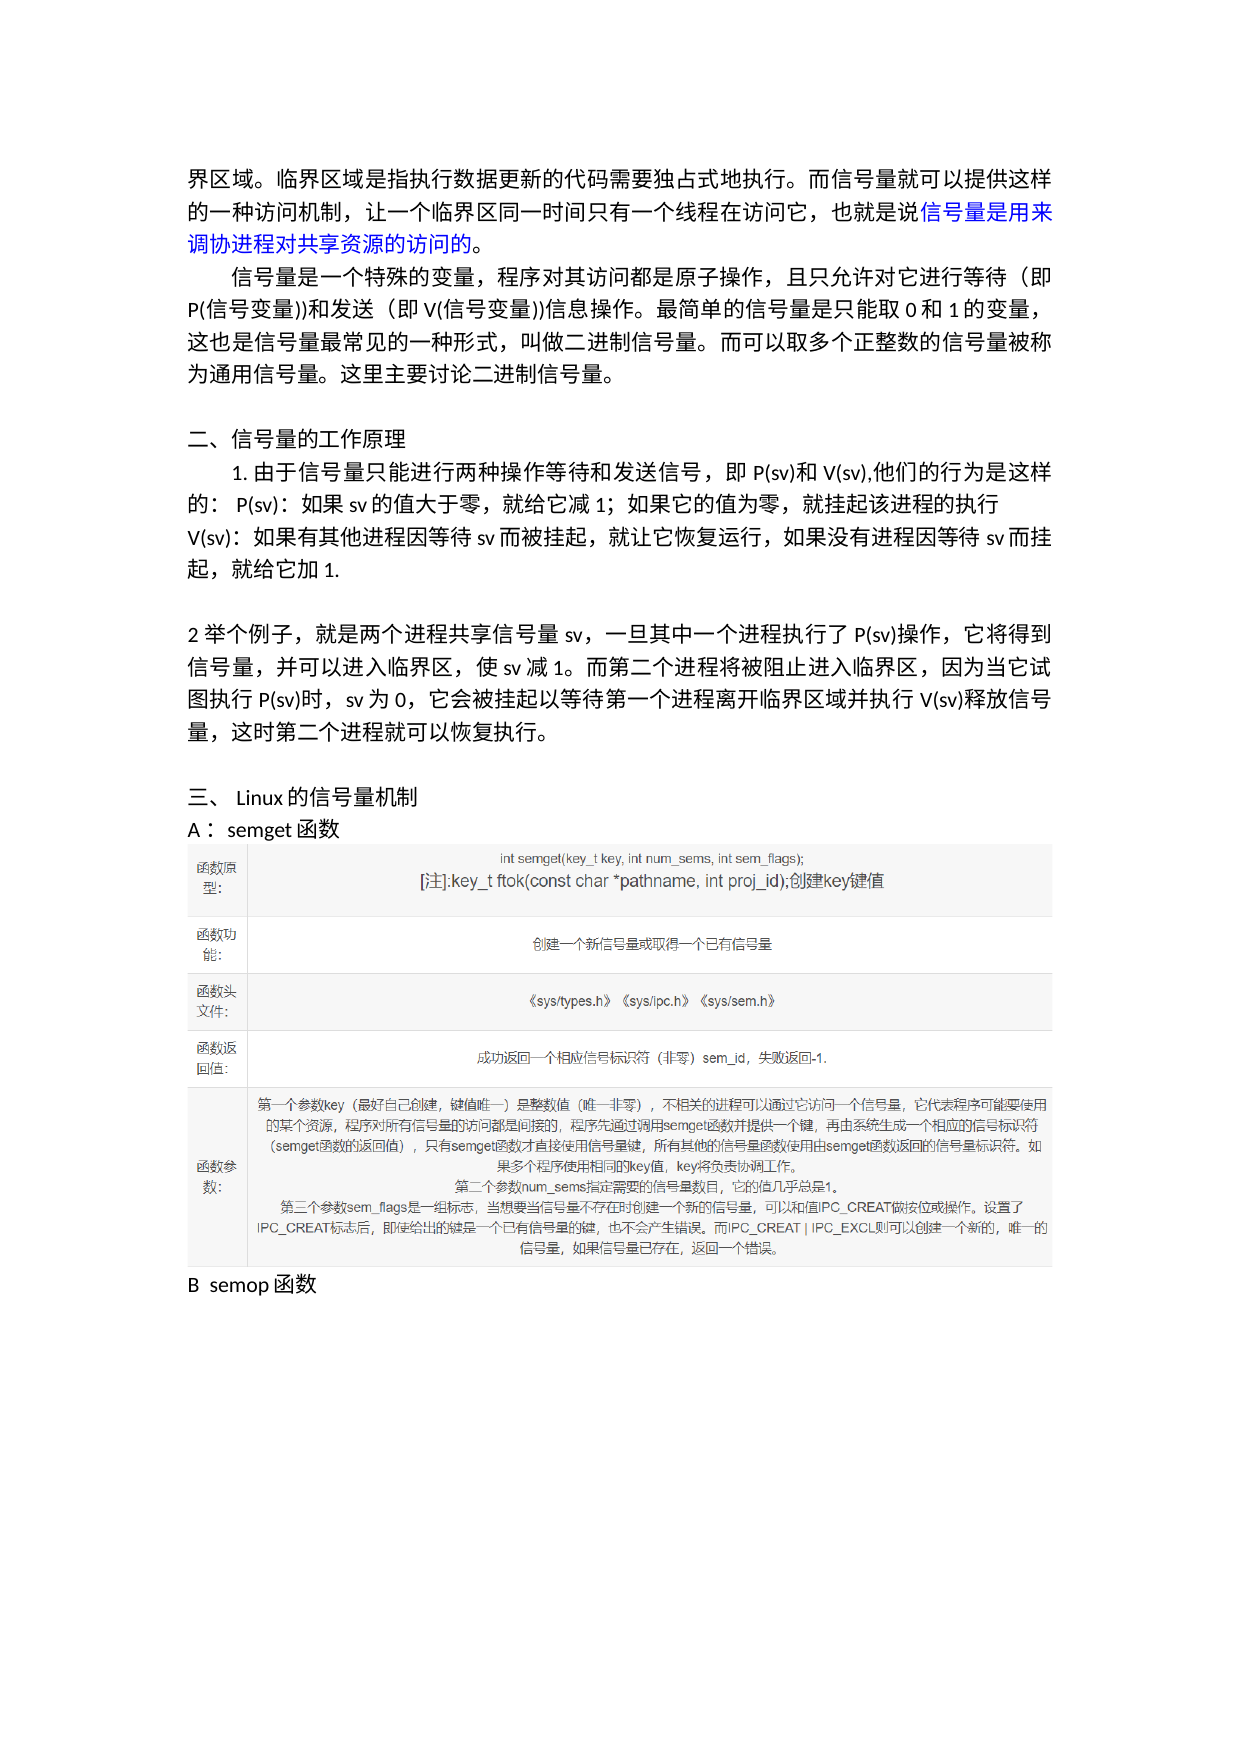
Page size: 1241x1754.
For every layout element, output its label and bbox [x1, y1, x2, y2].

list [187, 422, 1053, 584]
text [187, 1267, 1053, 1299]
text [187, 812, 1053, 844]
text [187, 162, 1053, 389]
picture [187, 844, 1053, 1267]
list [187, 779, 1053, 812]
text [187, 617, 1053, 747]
